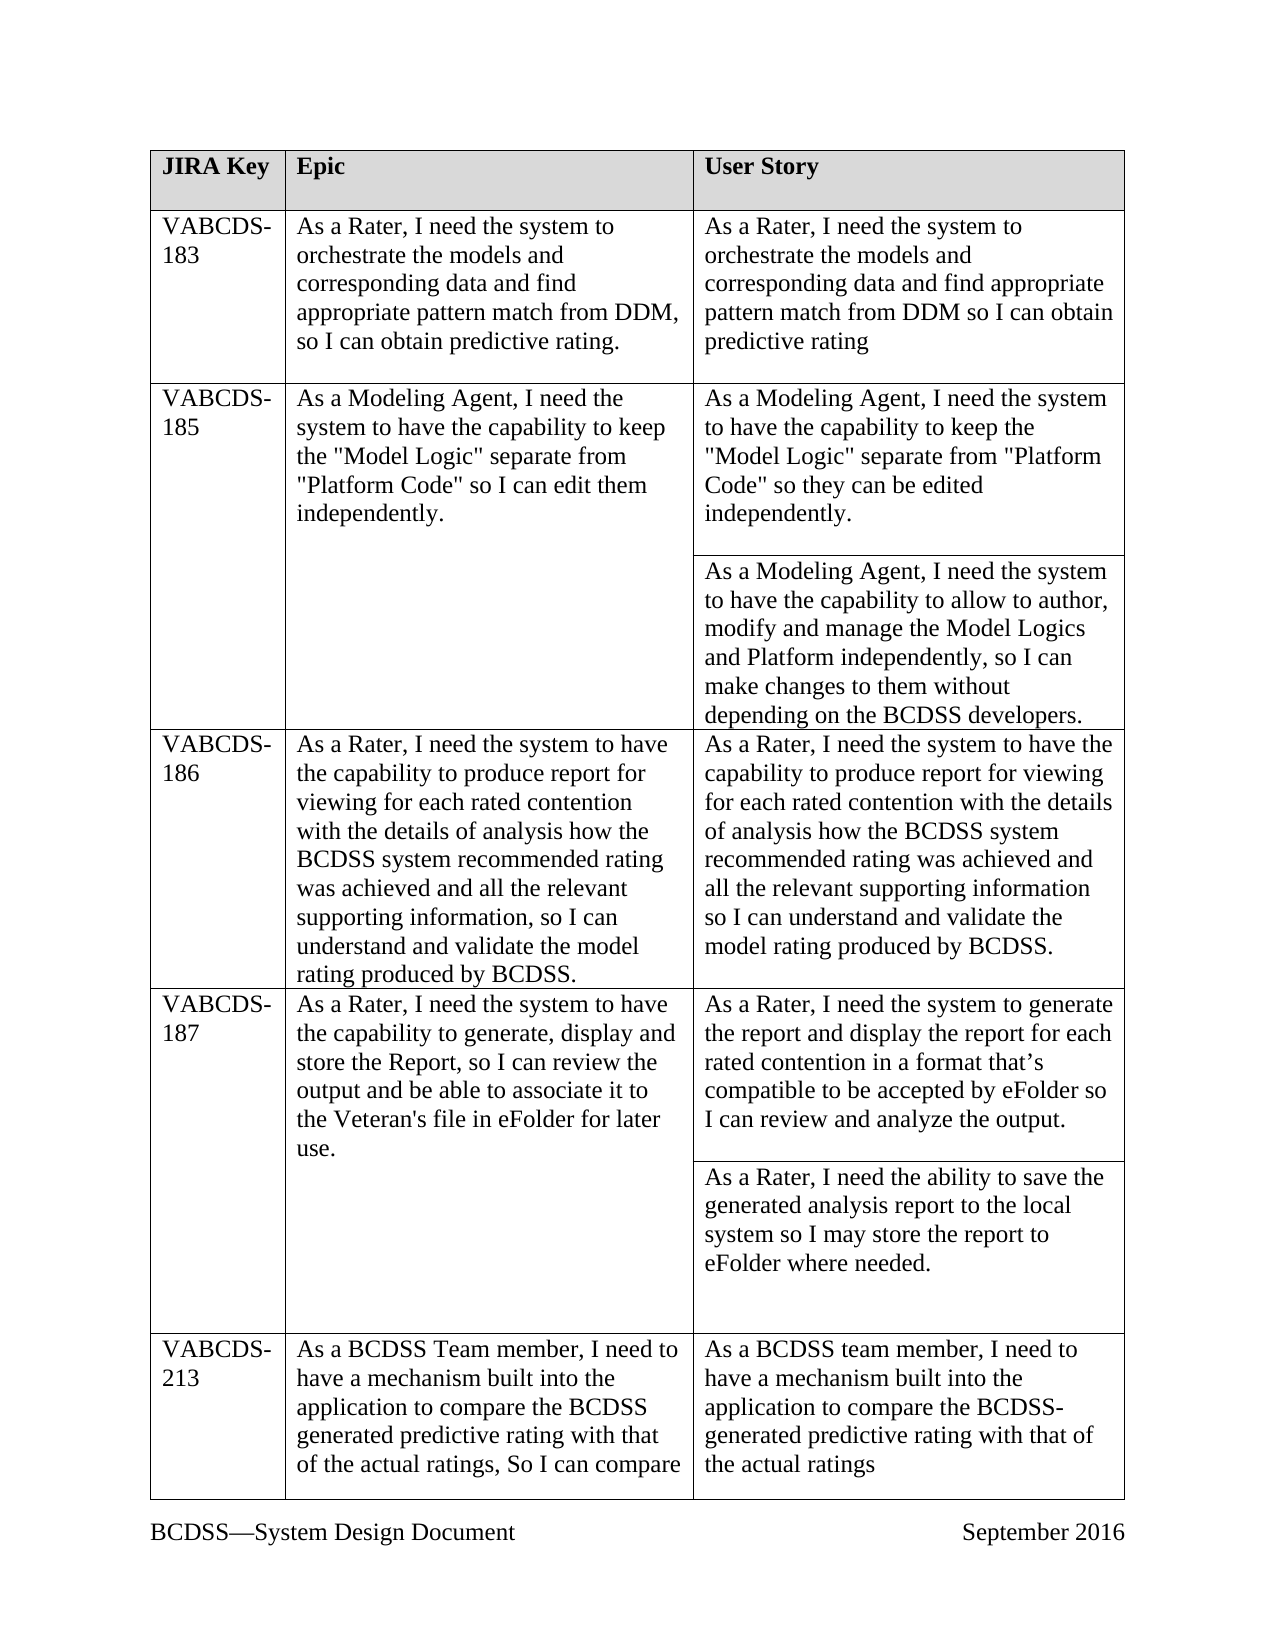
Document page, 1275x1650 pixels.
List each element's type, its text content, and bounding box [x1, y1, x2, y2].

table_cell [286, 1334, 693, 1499]
table_cell As a Modeling Agent, I need the system to have the capability to keep the "Model Logic" separate from "Platform Code" so I can edit them independently. [286, 384, 693, 728]
table_cell As a Modeling Agent, I need the system to have the capability to keep the "Model Logic" separate from "Platform Code" so they can be edited independently. [694, 384, 1124, 555]
table_cell As a Rater, I need the ability to save the generated analysis report to the local system so I may store the report to eFolder where needed. [694, 1162, 1124, 1333]
table_header Epic [286, 151, 693, 210]
table_cell As a Rater, I need the system to have the capability to produce report for viewing for each rated contention with the details of analysis how the BCDSS system recommended rating was achieved and all the relevant supporting information so I can understand and validate the model rating produced by BCDSS. [694, 730, 1124, 988]
table_cell VABCDS-213 [151, 1334, 285, 1499]
table_cell As a Rater, I need the system to have the capability to generate, display and store the Report, so I can review the output and be able to associate it to the Veteran's file in eFolder for later use. [286, 989, 693, 1333]
table_cell VABCDS-187 [151, 989, 285, 1333]
table_cell As a Rater, I need the system to orchestrate the models and corresponding data and find appropriate pattern match from DDM, so I can obtain predictive rating. [286, 211, 693, 382]
table_cell As a Rater, I need the system to orchestrate the models and corresponding data and find appropriate pattern match from DDM so I can obtain predictive rating [694, 211, 1124, 382]
table_cell As a Rater, I need the system to generate the report and display the report for each rated contention in a format that’s compatible to be accepted by eFolder so I can review and analyze the output. [694, 989, 1124, 1161]
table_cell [694, 1334, 1124, 1499]
table_header User Story [694, 151, 1124, 210]
table_cell As a Modeling Agent, I need the system to have the capability to allow to author, modify and manage the Model Logics and Platform independently, so I can make changes to them without depending on the BCDSS developers. [694, 556, 1124, 728]
table_cell VABCDS-183 [151, 211, 285, 382]
table_cell VABCDS-185 [151, 384, 285, 728]
table_header JIRA Key [151, 151, 285, 210]
table_cell As a Rater, I need the system to have the capability to produce report for viewing for each rated contention with the details of analysis how the BCDSS system recommended rating was achieved and all the relevant supporting information, so I can understand and validate the model rating produced by BCDSS. [286, 730, 693, 988]
table_cell VABCDS-186 [151, 730, 285, 988]
